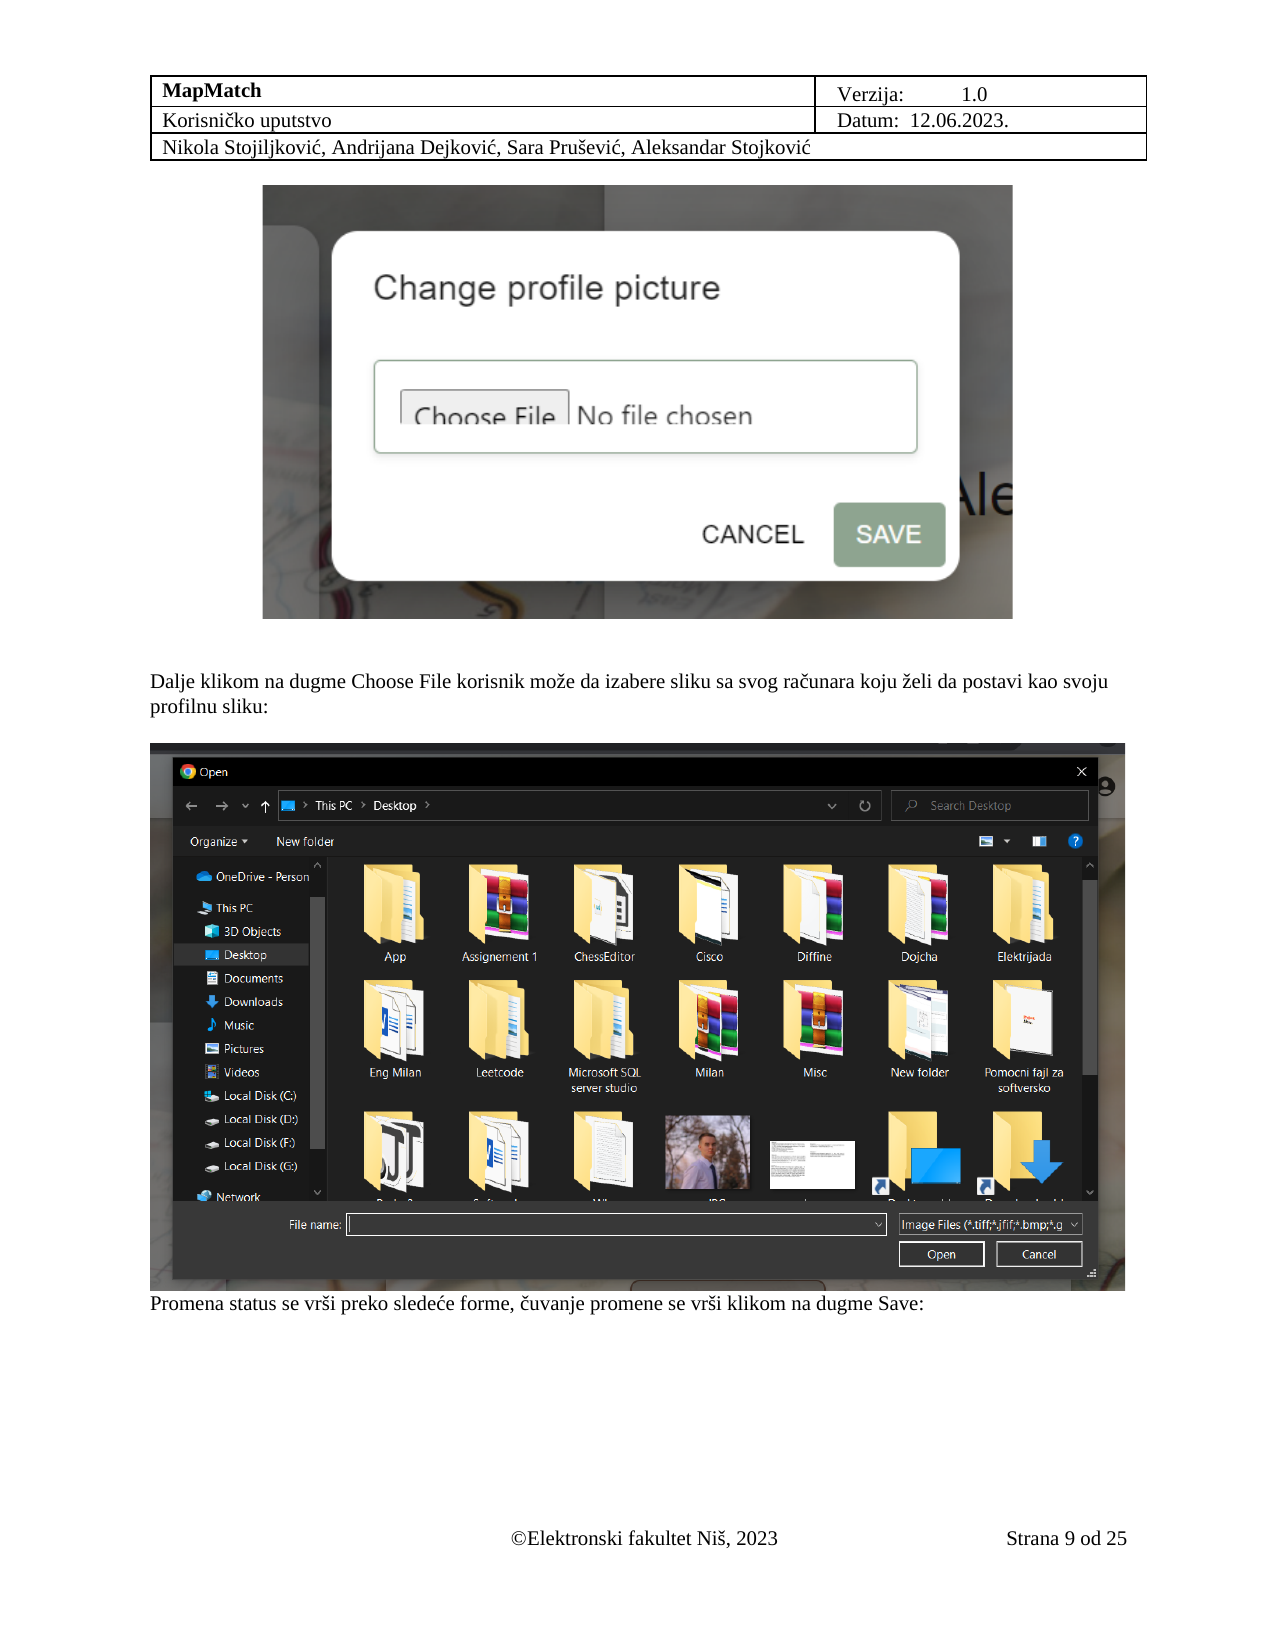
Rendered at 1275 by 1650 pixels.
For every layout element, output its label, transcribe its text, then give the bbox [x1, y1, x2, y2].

text Promena status se vrši preko sledeće forme, čuvanje promene se vrši klikom na dugme Save: [150, 1291, 1125, 1315]
picture [150, 743, 1125, 1291]
text Dalje klikom na dugme Choose File korisnik može da izabere sliku sa svog računara koju želi da postavi kao svoju profilnu sliku: [150, 643, 1125, 718]
picture [262, 185, 1013, 619]
